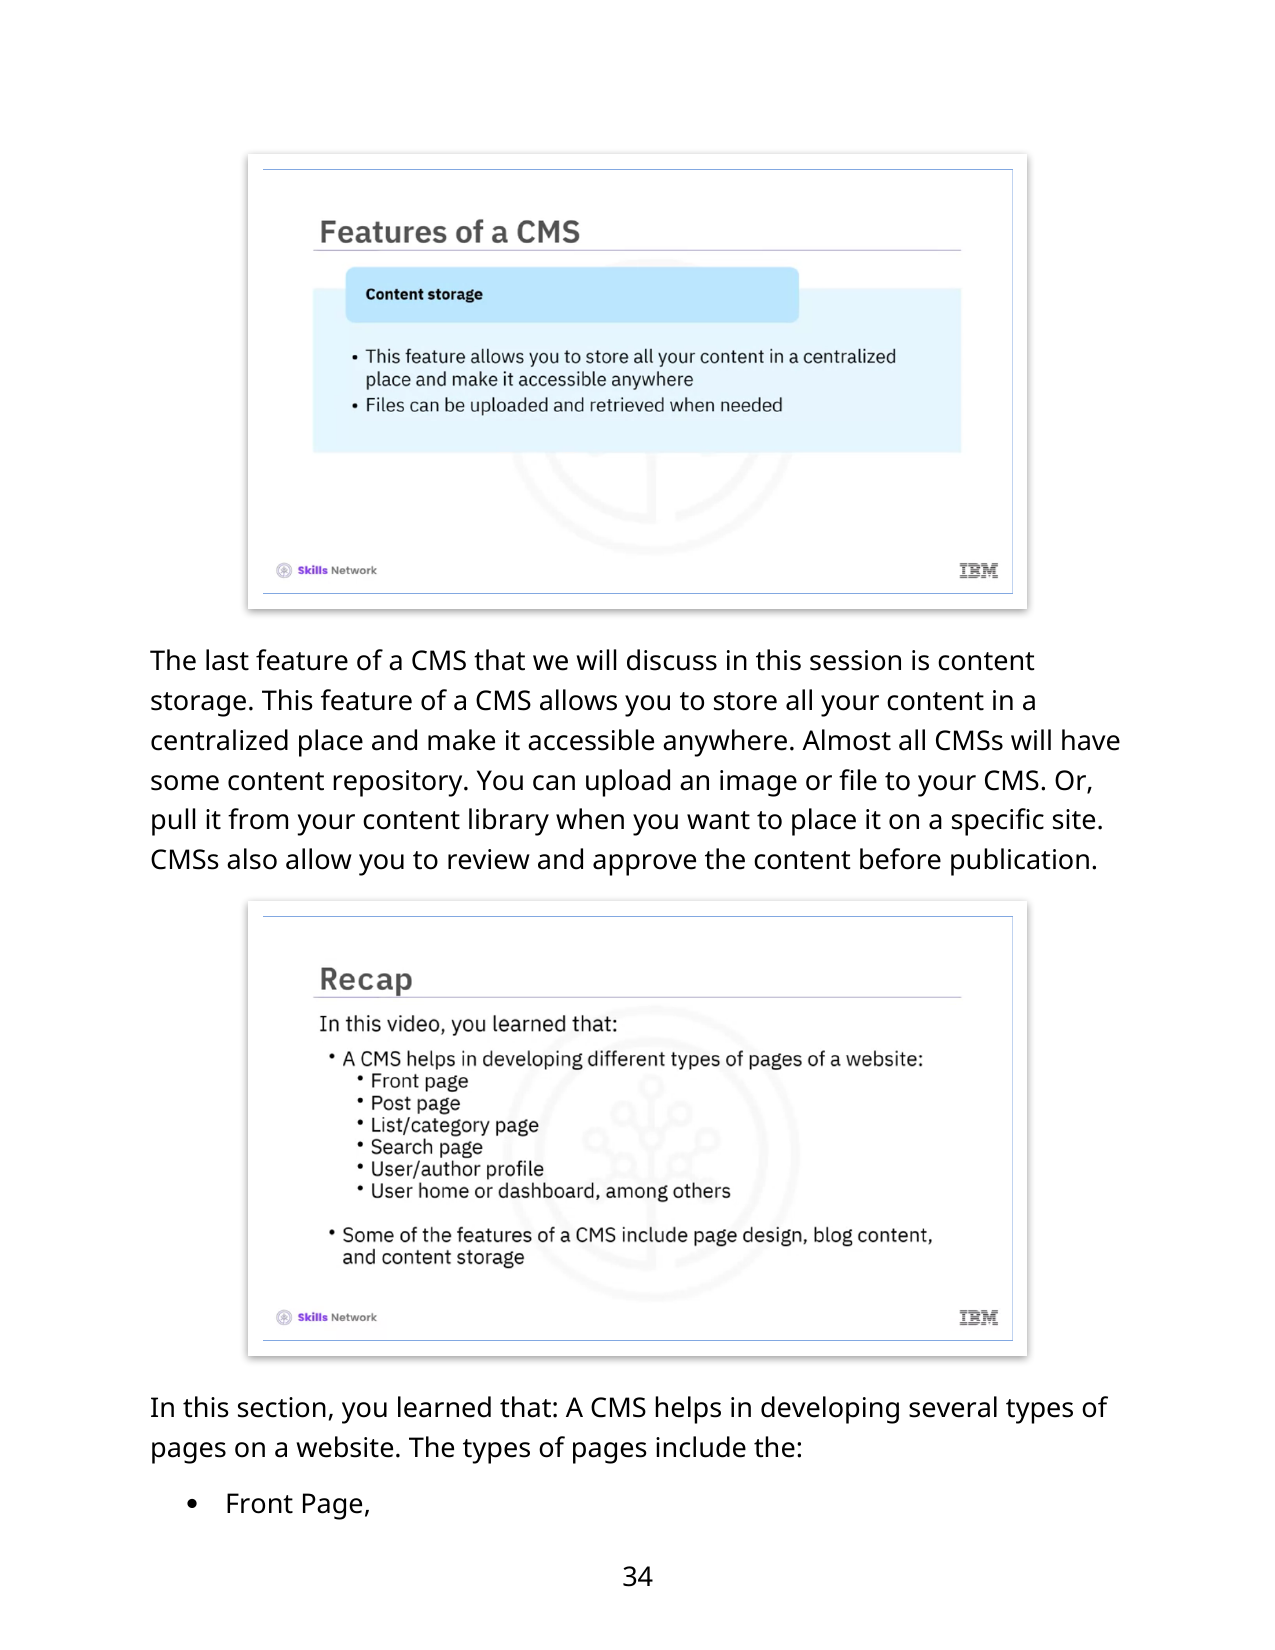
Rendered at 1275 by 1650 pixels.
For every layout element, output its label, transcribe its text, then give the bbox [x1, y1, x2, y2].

text The last feature of a CMS that we will discuss in this session is content storage. This feature of a CMS allows you to store all your content in a centralized place and make it accessible anywhere. Almost all CMSs will have some content repository. You can upload an image or file to your CMS. Or, pull it from your content library when you want to place it on a specific site. CMSs also allow you to review and approve the content before publication. [150, 642, 1125, 877]
picture [263, 169, 1013, 594]
text In this section, you learned that: A CMS helps in developing several types of pages on a website. The types of pages include the: [150, 1388, 1125, 1465]
picture [263, 916, 1013, 1341]
list Front Page, [187, 1485, 1125, 1522]
